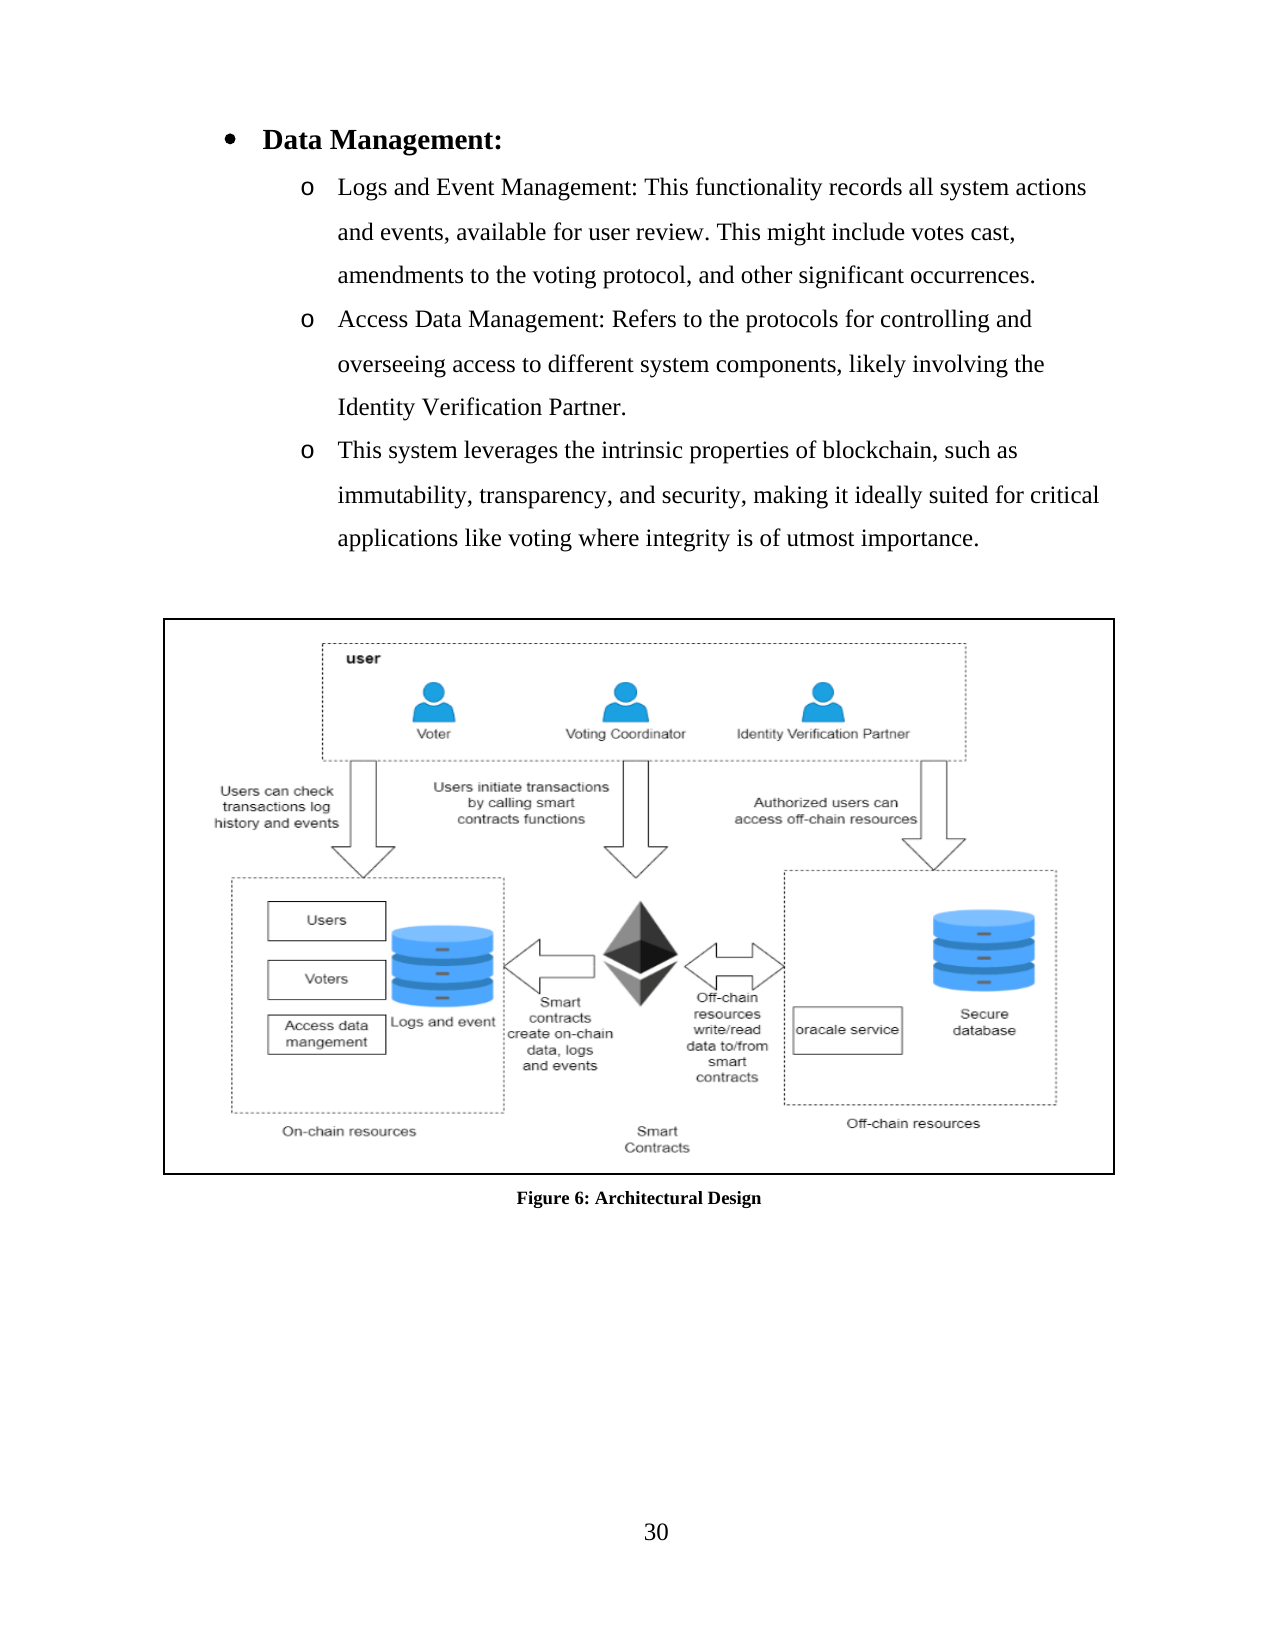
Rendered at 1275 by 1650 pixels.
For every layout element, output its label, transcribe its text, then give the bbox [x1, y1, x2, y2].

list Data Management: [225, 186, 1125, 219]
list Logs and Event Management: This functionality records all system actions and events, available for user review. This might include votes cast, amendments to the voting protocol, and other significant occurrences. [300, 236, 1125, 353]
list Access Data Management: Refers to the protocols for controlling and overseeing access to different system components, likely involving the Identity Verification Partner. [300, 368, 1125, 485]
picture [165, 642, 1113, 1157]
list This system leverages the intrinsic properties of blockchain, such as immutability, transparency, and security, making it ideally suited for critical applications like voting where integrity is of utmost importance. [300, 499, 1125, 616]
